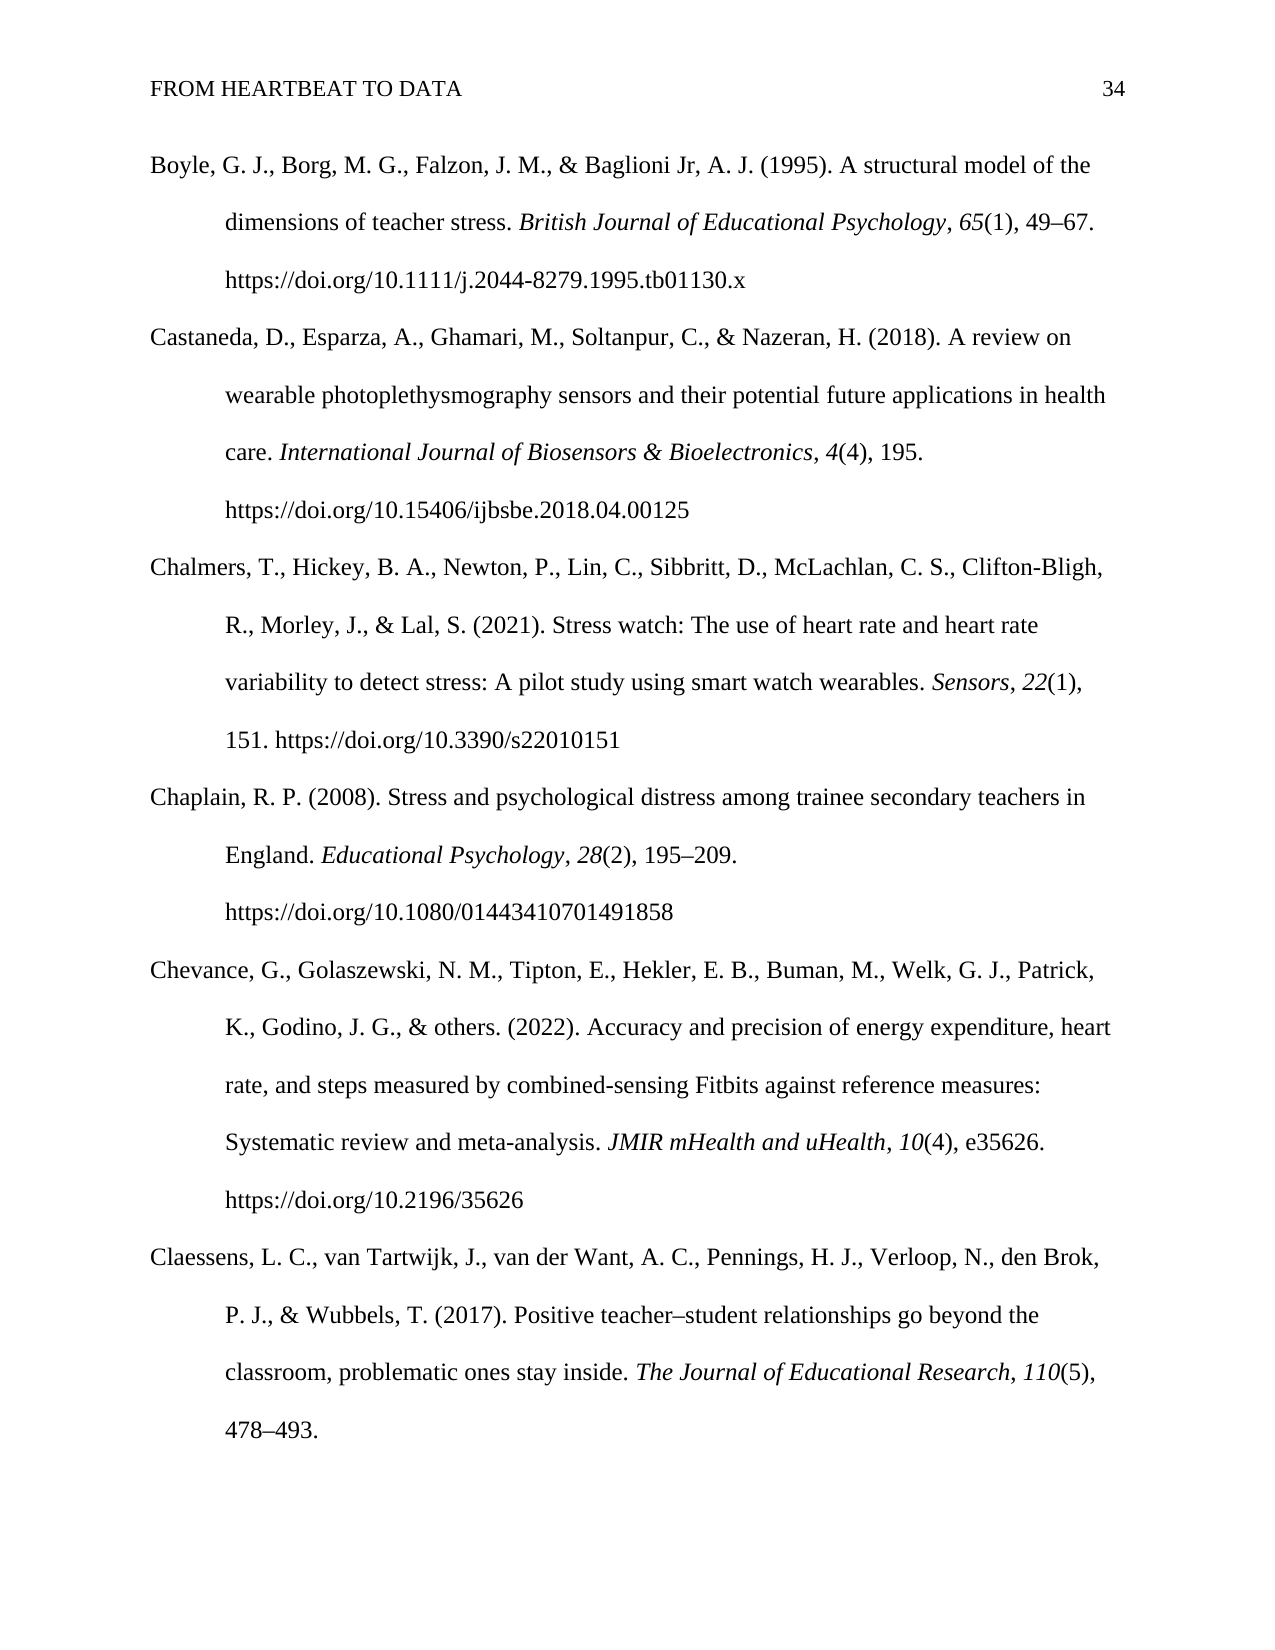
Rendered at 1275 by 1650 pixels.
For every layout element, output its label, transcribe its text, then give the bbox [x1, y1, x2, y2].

text Chalmers, T., Hickey, B. A., Newton, P., Lin, C., Sibbritt, D., McLachlan, C. S., Clifton-Bligh, R., Morley, J., & Lal, S. (2021). Stress watch: The use of heart rate and heart rate variability to detect stress: A pilot study using smart watch wearables. Sensors, 22(1), 151. https://doi.org/10.3390/s22010151 [150, 552, 1125, 754]
text Chevance, G., Golaszewski, N. M., Tipton, E., Hekler, E. B., Buman, M., Welk, G. J., Patrick, K., Godino, J. G., & others. (2022). Accuracy and precision of energy expenditure, heart rate, and steps measured by combined-sensing Fitbits against reference measures: Systematic review and meta-analysis. JMIR mHealth and uHealth, 10(4), e35626. https://doi.org/10.2196/35626 [150, 955, 1125, 1214]
text Chaplain, R. P. (2008). Stress and psychological distress among trainee secondary teachers in England. Educational Psychology, 28(2), 195–209. https://doi.org/10.1080/01443410701491858 [150, 782, 1125, 926]
text Claessens, L. C., van Tartwijk, J., van der Want, A. C., Pennings, H. J., Verloop, N., den Brok, P. J., & Wubbels, T. (2017). Positive teacher–student relationships go beyond the classroom, problematic ones stay inside. The Journal of Educational Research, 110(5), 478–493. [150, 1242, 1125, 1444]
text Boyle, G. J., Borg, M. G., Falzon, J. M., & Baglioni Jr, A. J. (1995). A structural model of the dimensions of teacher stress. British Journal of Educational Psychology, 65(1), 49–67. https://doi.org/10.1111/j.2044-8279.1995.tb01130.x [150, 150, 1125, 294]
text Castaneda, D., Esparza, A., Ghamari, M., Soltanpur, C., & Nazeran, H. (2018). A review on wearable photoplethysmography sensors and their potential future applications in health care. International Journal of Biosensors & Bioelectronics, 4(4), 195. https://doi.org/10.15406/ijbsbe.2018.04.00125 [150, 322, 1125, 524]
